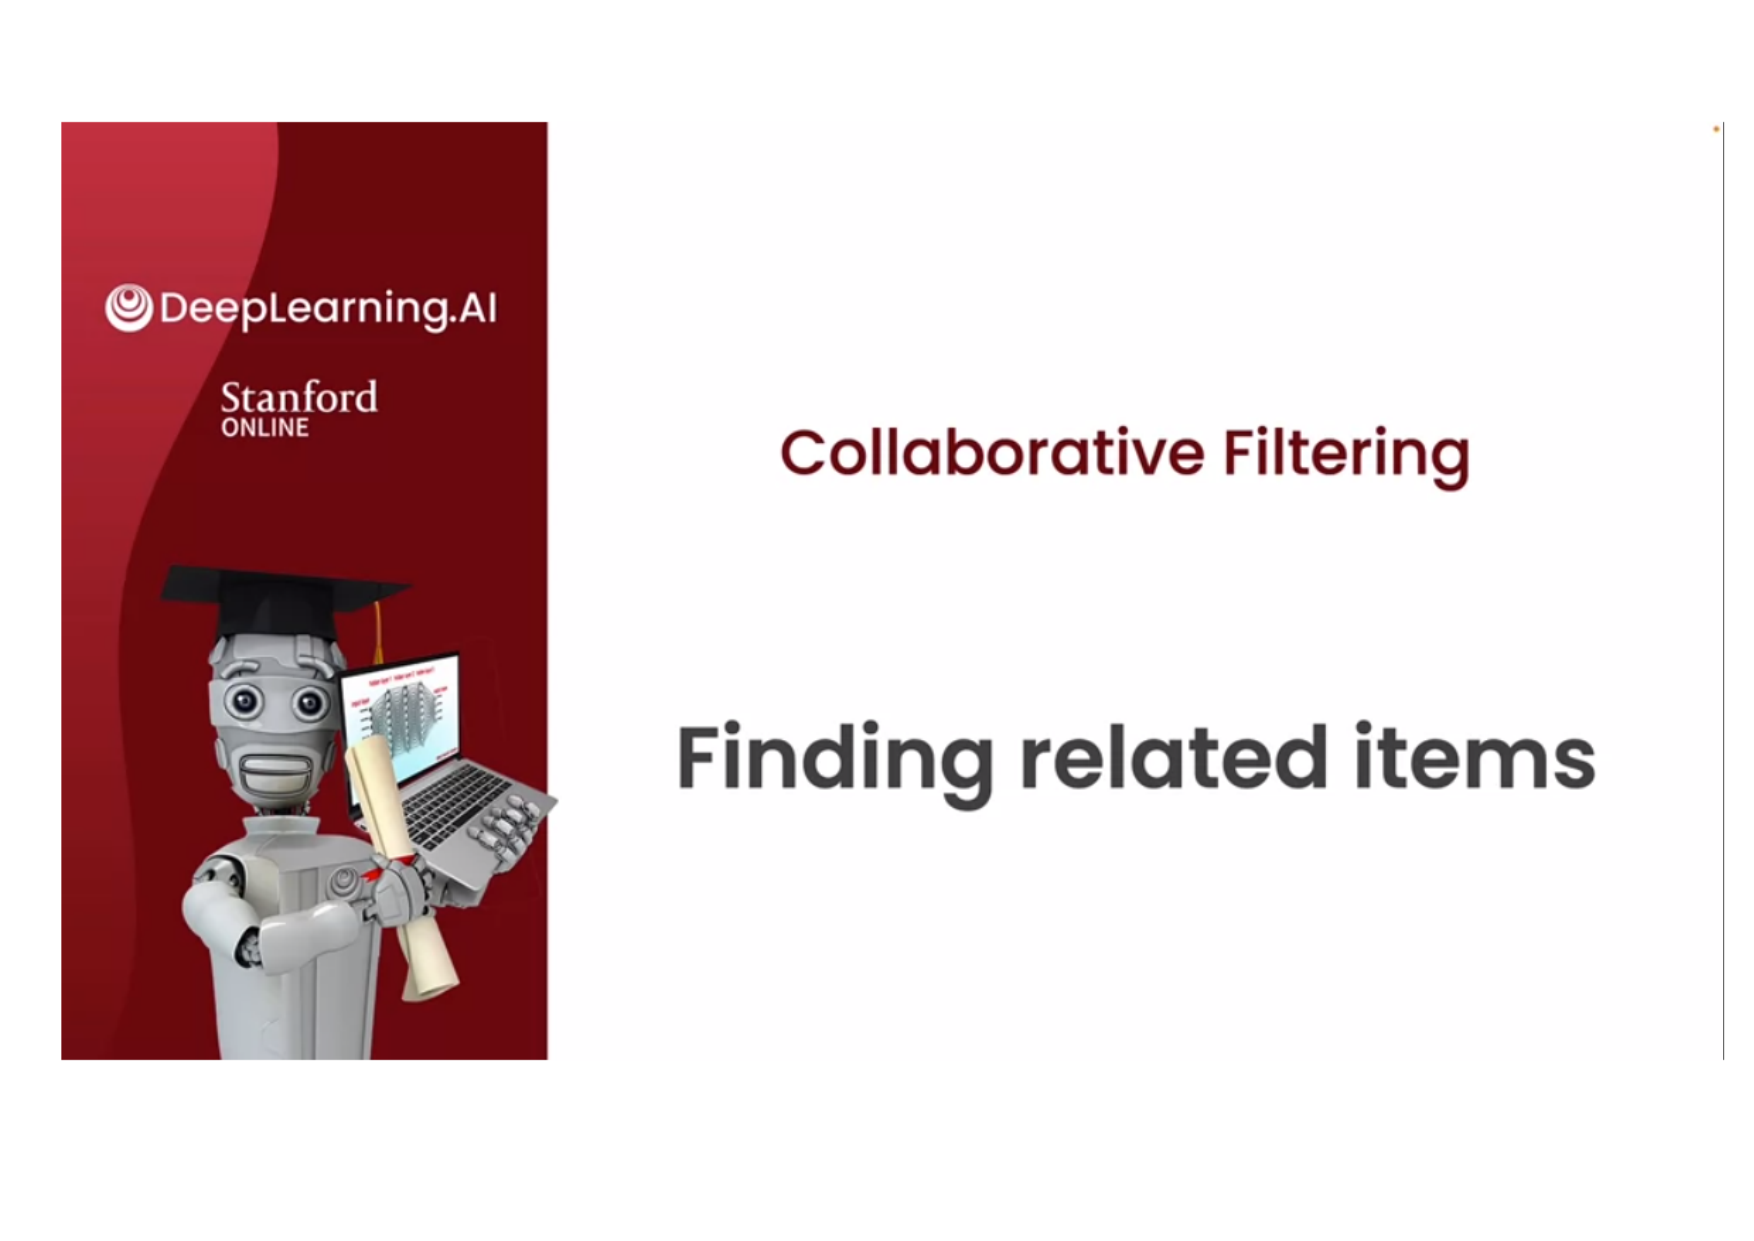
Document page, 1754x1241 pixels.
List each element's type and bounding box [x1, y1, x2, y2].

picture [61, 118, 1725, 1063]
